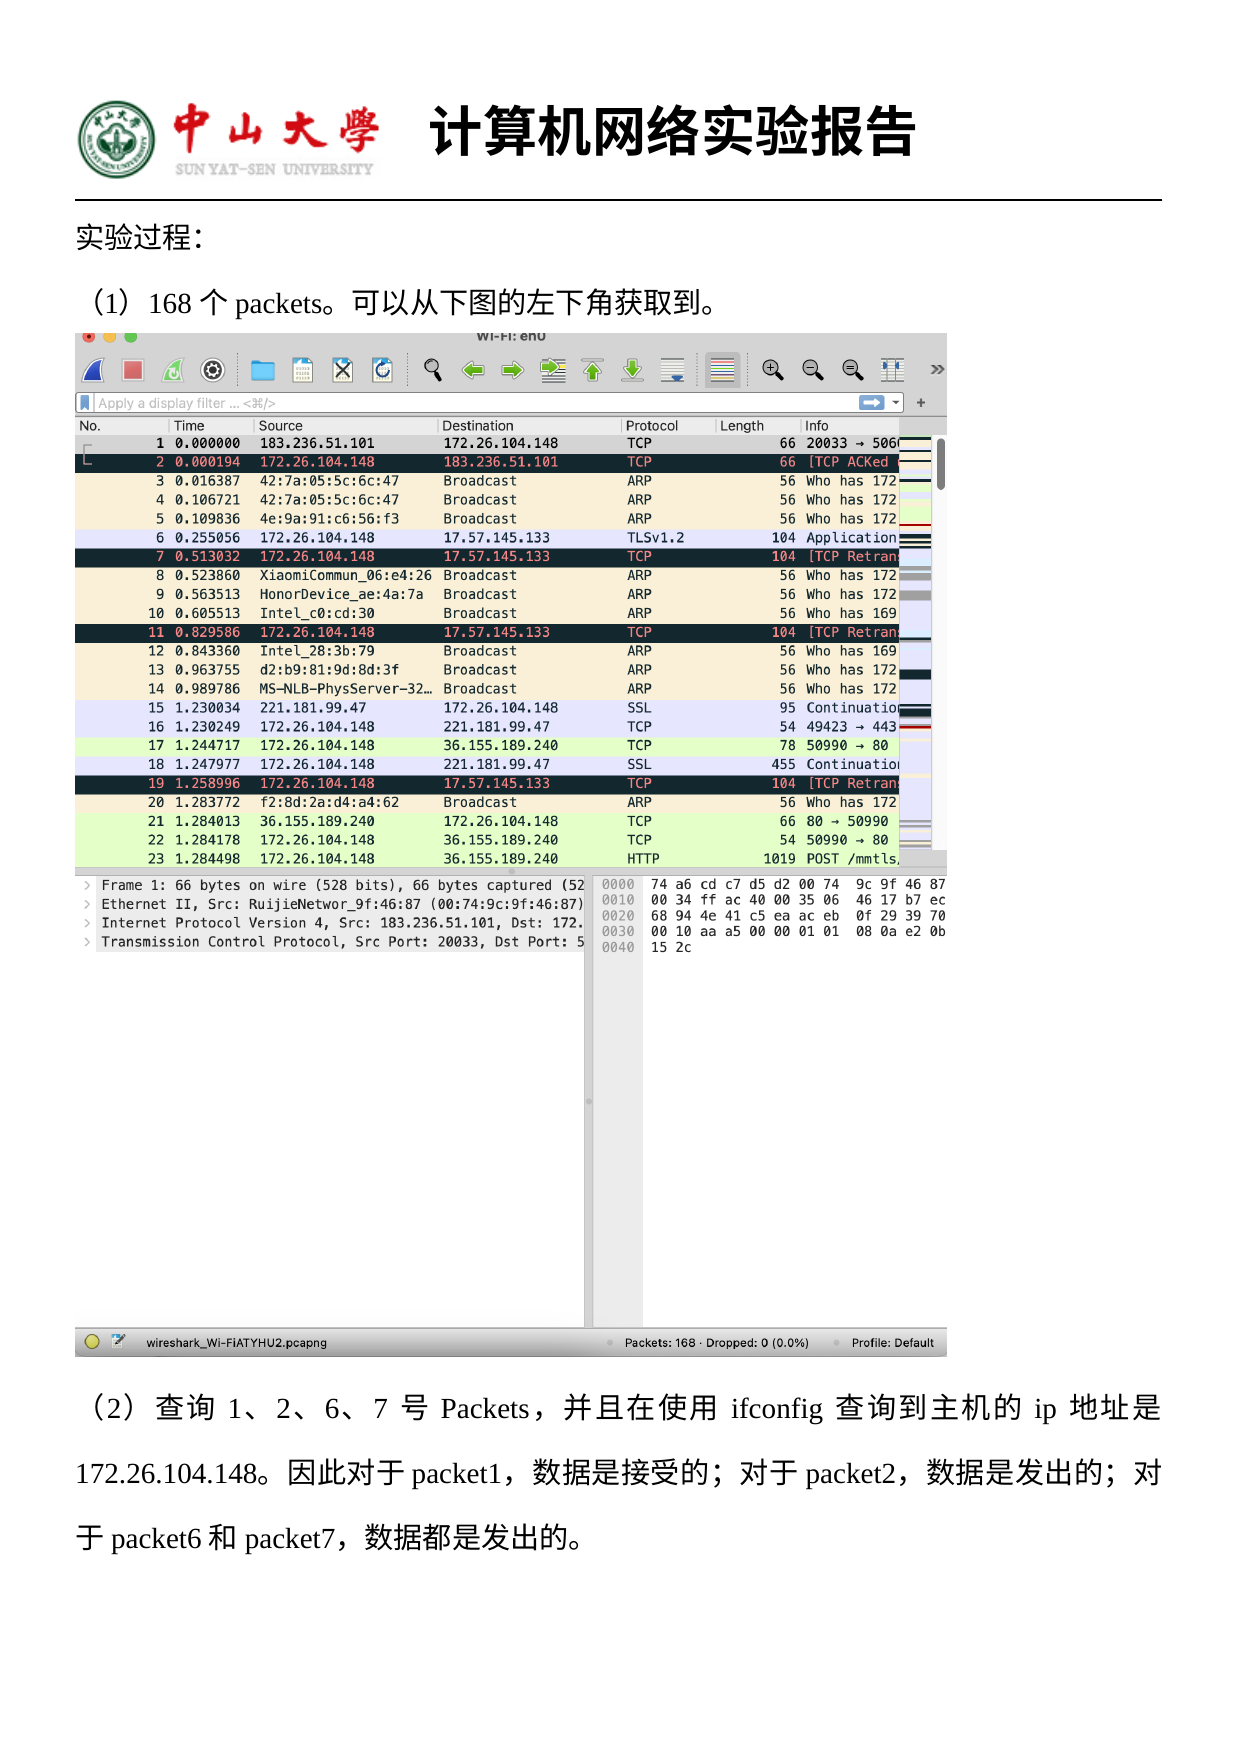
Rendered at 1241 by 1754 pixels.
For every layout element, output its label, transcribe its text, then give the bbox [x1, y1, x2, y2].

list （1）168 个 packets。可以从下图的左下角获取到。 [75, 268, 1162, 333]
text （2）查询 1、2、6、7 号 Packets，并且在使用 ifconfig 查询到主机的 ip 地址是 172.26.104.148。因此对于packet1，数据是接受的；对于 packet2，数据是发出的；对于 packet6 和 packet7，数据都是发出的。 [75, 1373, 1162, 1568]
picture [75, 333, 947, 1357]
picture [75, 98, 382, 182]
list 实验过程： [75, 203, 1162, 268]
